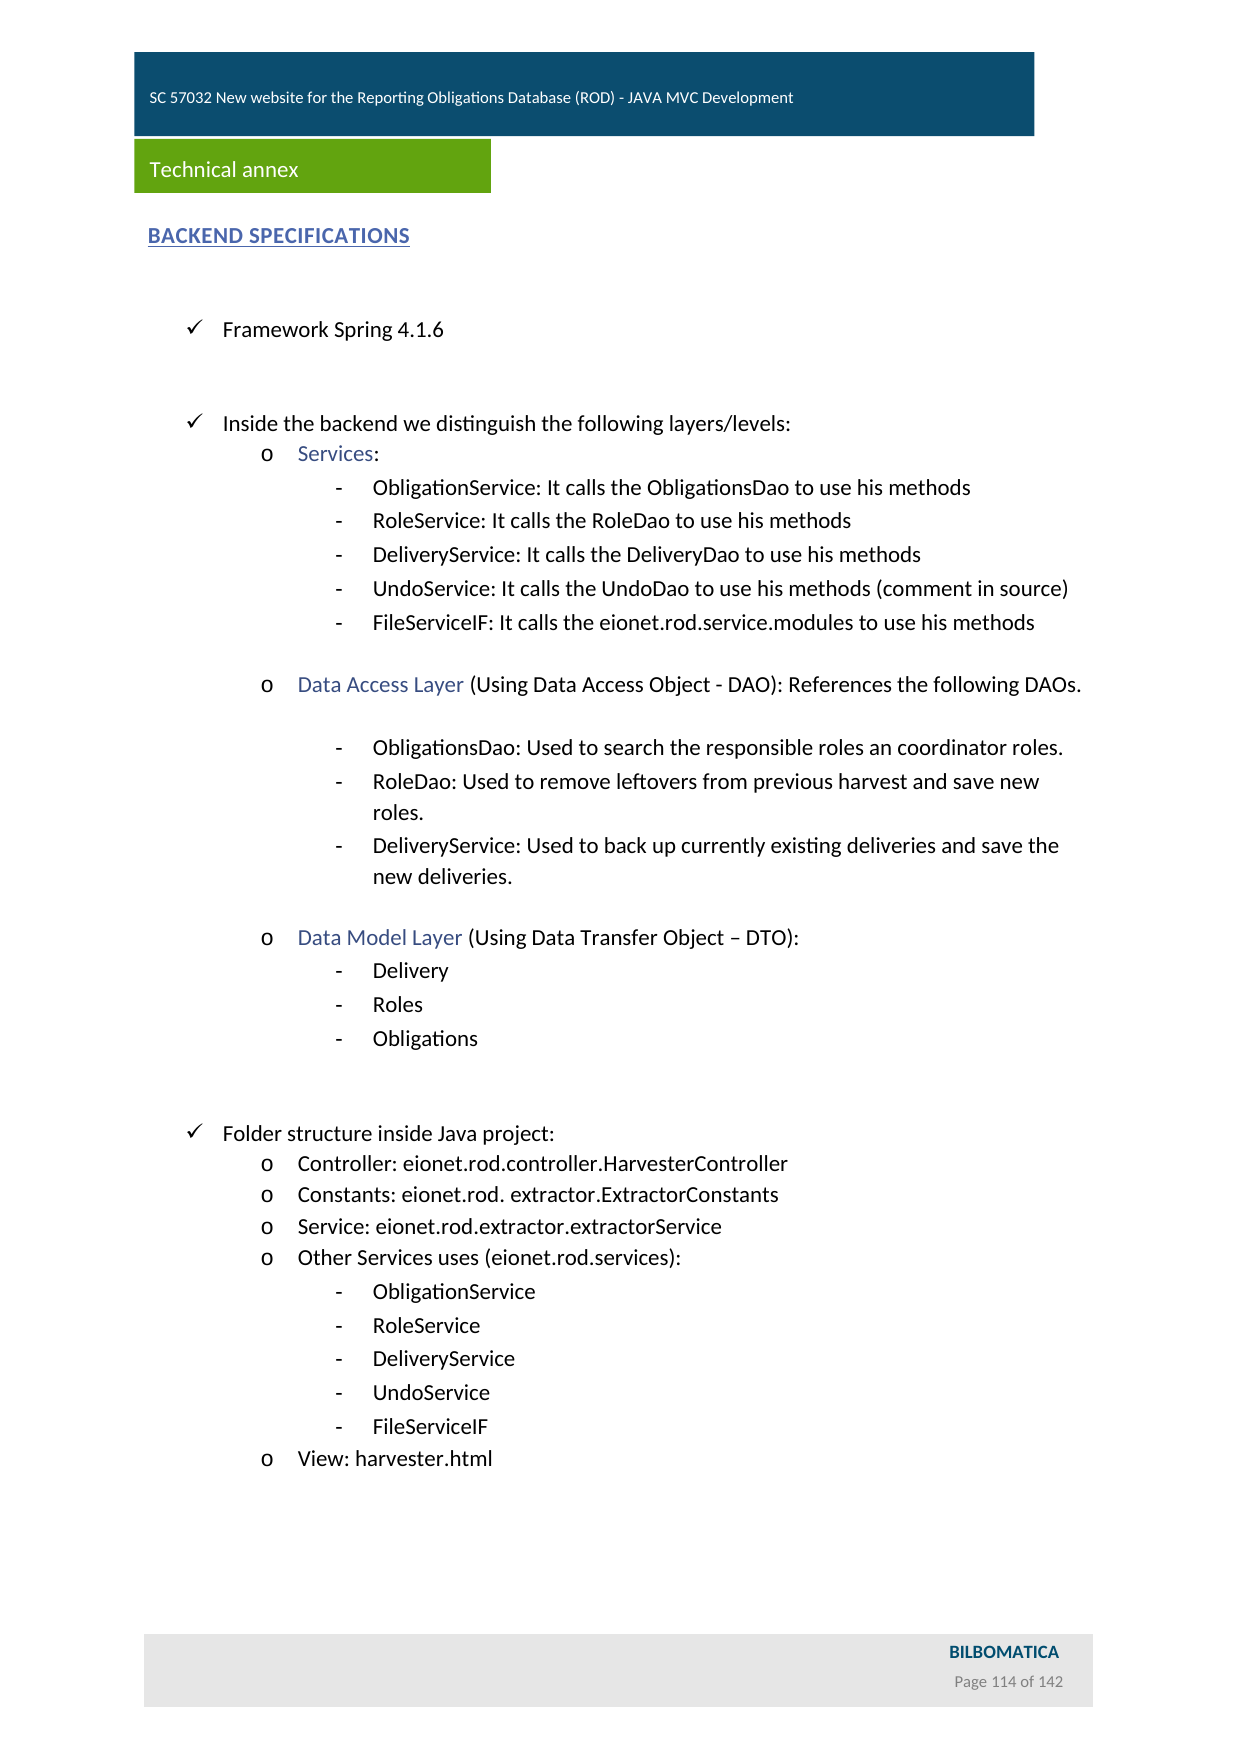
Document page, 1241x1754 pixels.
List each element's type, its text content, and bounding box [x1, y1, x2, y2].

list Inside the backend we distinguish the following layers/levels: [185, 409, 1093, 437]
list RoleService [335, 1309, 1093, 1340]
list Folder structure inside Java project: [185, 1119, 1093, 1147]
list Obligations [335, 1022, 1093, 1053]
list Data Model Layer (Using Data Transfer Object – DTO): [260, 923, 1093, 952]
list Other Services uses (eionet.rod.services): [260, 1243, 1093, 1273]
list UndoService [335, 1376, 1093, 1407]
list FileServiceIF [335, 1410, 1093, 1441]
list UndoService: It calls the UndoDao to use his methods (comment in source) [335, 572, 1093, 603]
list DeliveryService: Used to back up currently existing deliveries and save the new deliveries. [335, 829, 1093, 890]
text BACKEND SPECIFICATIONS [148, 222, 1093, 249]
list ObligationsDao: Used to search the responsible roles an coordinator roles. [335, 731, 1093, 763]
list Constants: eionet.rod. extractor.ExtractorConstants [260, 1181, 1093, 1210]
list DeliveryService [335, 1342, 1093, 1374]
list DeliveryService: It calls the DeliveryDao to use his methods [335, 538, 1093, 569]
list Data Access Layer (Using Data Access Object - DAO): References the following DAOs. [260, 670, 1093, 699]
list FileServiceIF: It calls the eionet.rod.service.modules to use his methods [335, 606, 1093, 637]
list RoleService: It calls the RoleDao to use his methods [335, 504, 1093, 536]
list Framework Spring 4.1.6 [185, 315, 1093, 343]
list ObligationService: It calls the ObligationsDao to use his methods [335, 471, 1093, 502]
list Controller: eionet.rod.controller.HarvesterController [260, 1149, 1093, 1178]
list RoleDao: Used to remove leftovers from previous harvest and save new roles. [335, 765, 1093, 827]
list Services: [260, 439, 1093, 468]
list Delivery [335, 954, 1093, 985]
list Roles [335, 988, 1093, 1019]
list Service: eionet.rod.extractor.extractorService [260, 1212, 1093, 1241]
list ObligationService [335, 1275, 1093, 1306]
list View: harvester.html [260, 1444, 1093, 1473]
